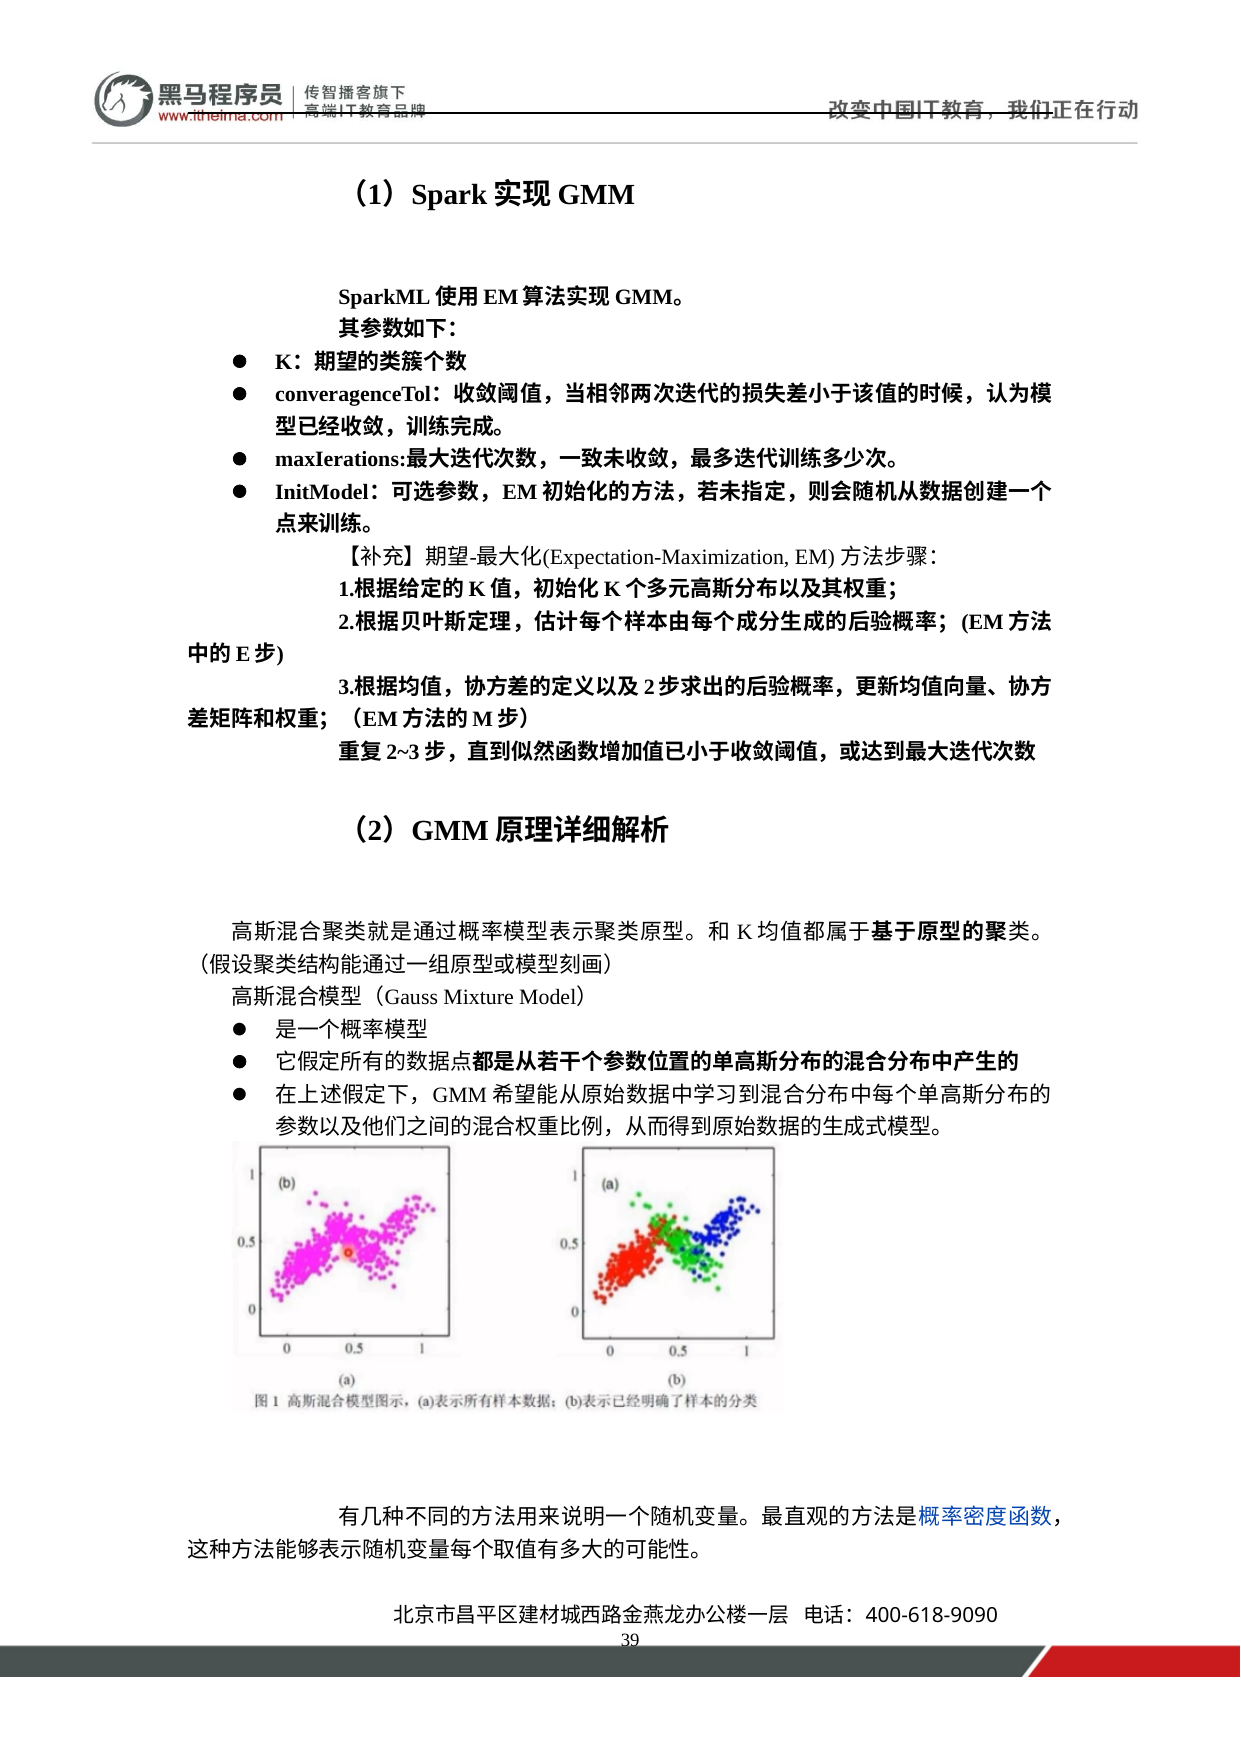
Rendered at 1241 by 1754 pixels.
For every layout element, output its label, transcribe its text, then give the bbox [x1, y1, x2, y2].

picture [231, 1141, 785, 1414]
text 1.根据给定的K值，初始化K个多元高斯分布以及其权重； [187, 571, 1053, 603]
text 有几种不同的方法用来说明一个随机变量。最直观的方法是概率密度函数，这种方法能够表示随机变量每个取值有多大的可能性。 [187, 1499, 1053, 1564]
text 其参数如下： [187, 311, 1053, 343]
list maxIerations:最大迭代次数，一致未收敛，最多迭代训练多少次。 [231, 441, 1053, 473]
list K：期望的类簇个数 [231, 343, 1053, 376]
subtitle （2）GMM原理详细解析 [187, 795, 1053, 860]
picture [0, 1586, 1241, 1677]
picture [0, 1, 1241, 151]
list 在上述假定下，GMM希望能从原始数据中学习到混合分布中每个单高斯分布的参数以及他们之间的混合权重比例，从而得到原始数据的生成式模型。 [231, 1076, 1053, 1141]
list converagenceTol：收敛阈值，当相邻两次迭代的损失差小于该值的时候，认为模型已经收敛，训练完成。 [231, 376, 1053, 441]
text 高斯混合聚类就是通过概率模型表示聚类原型。和K均值都属于基于原型的聚类。（假设聚类结构能通过一组原型或模型刻画） [187, 914, 1053, 979]
subtitle （1）Spark实现GMM [187, 159, 1053, 224]
list 它假定所有的数据点都是从若干个参数位置的单高斯分布的混合分布中产生的 [231, 1044, 1053, 1076]
text 高斯混合模型（Gauss Mixture Model） [187, 979, 1053, 1011]
text 【补充】期望-最大化(Expectation-Maximization, EM) 方法步骤： [187, 538, 1053, 571]
list 是一个概率模型 [231, 1011, 1053, 1044]
text 3.根据均值，协方差的定义以及2步求出的后验概率，更新均值向量、协方差矩阵和权重；（EM方法的M步） [187, 668, 1053, 733]
text 重复2~3步，直到似然函数增加值已小于收敛阈值，或达到最大迭代次数 [187, 733, 1053, 766]
list InitModel：可选参数，EM初始化的方法，若未指定，则会随机从数据创建一个点来训练。 [231, 473, 1053, 538]
text SparkML使用EM算法实现GMM。 [187, 278, 1053, 311]
text 2.根据贝叶斯定理，估计每个样本由每个成分生成的后验概率；(EM方法中的E步) [187, 603, 1053, 668]
